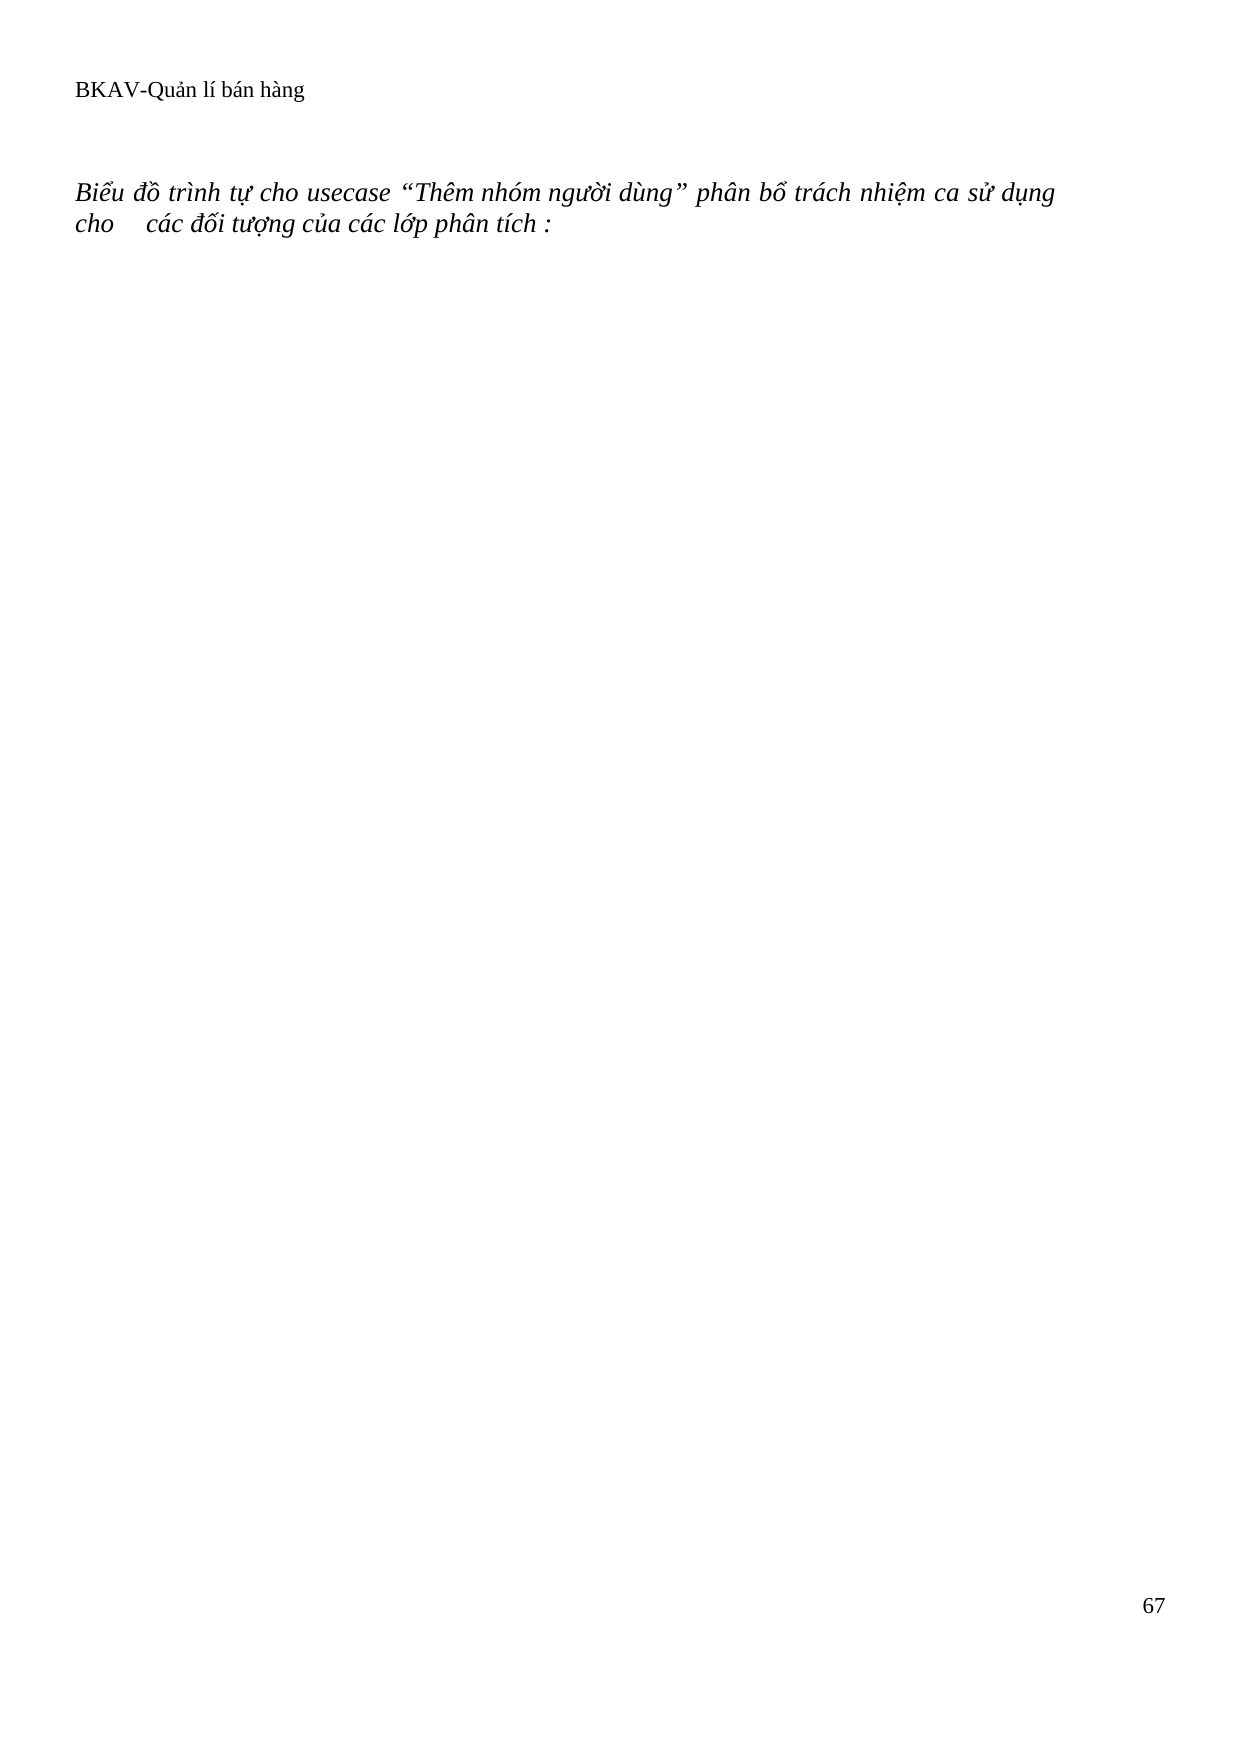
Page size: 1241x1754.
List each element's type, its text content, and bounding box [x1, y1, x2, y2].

text Biểu đồ trình tự cho usecase “Thêm nhóm người dùng” phân bổ trách nhiệm ca sử dụng cho các đối tượng của các lớp phân tích : [75, 176, 1071, 239]
